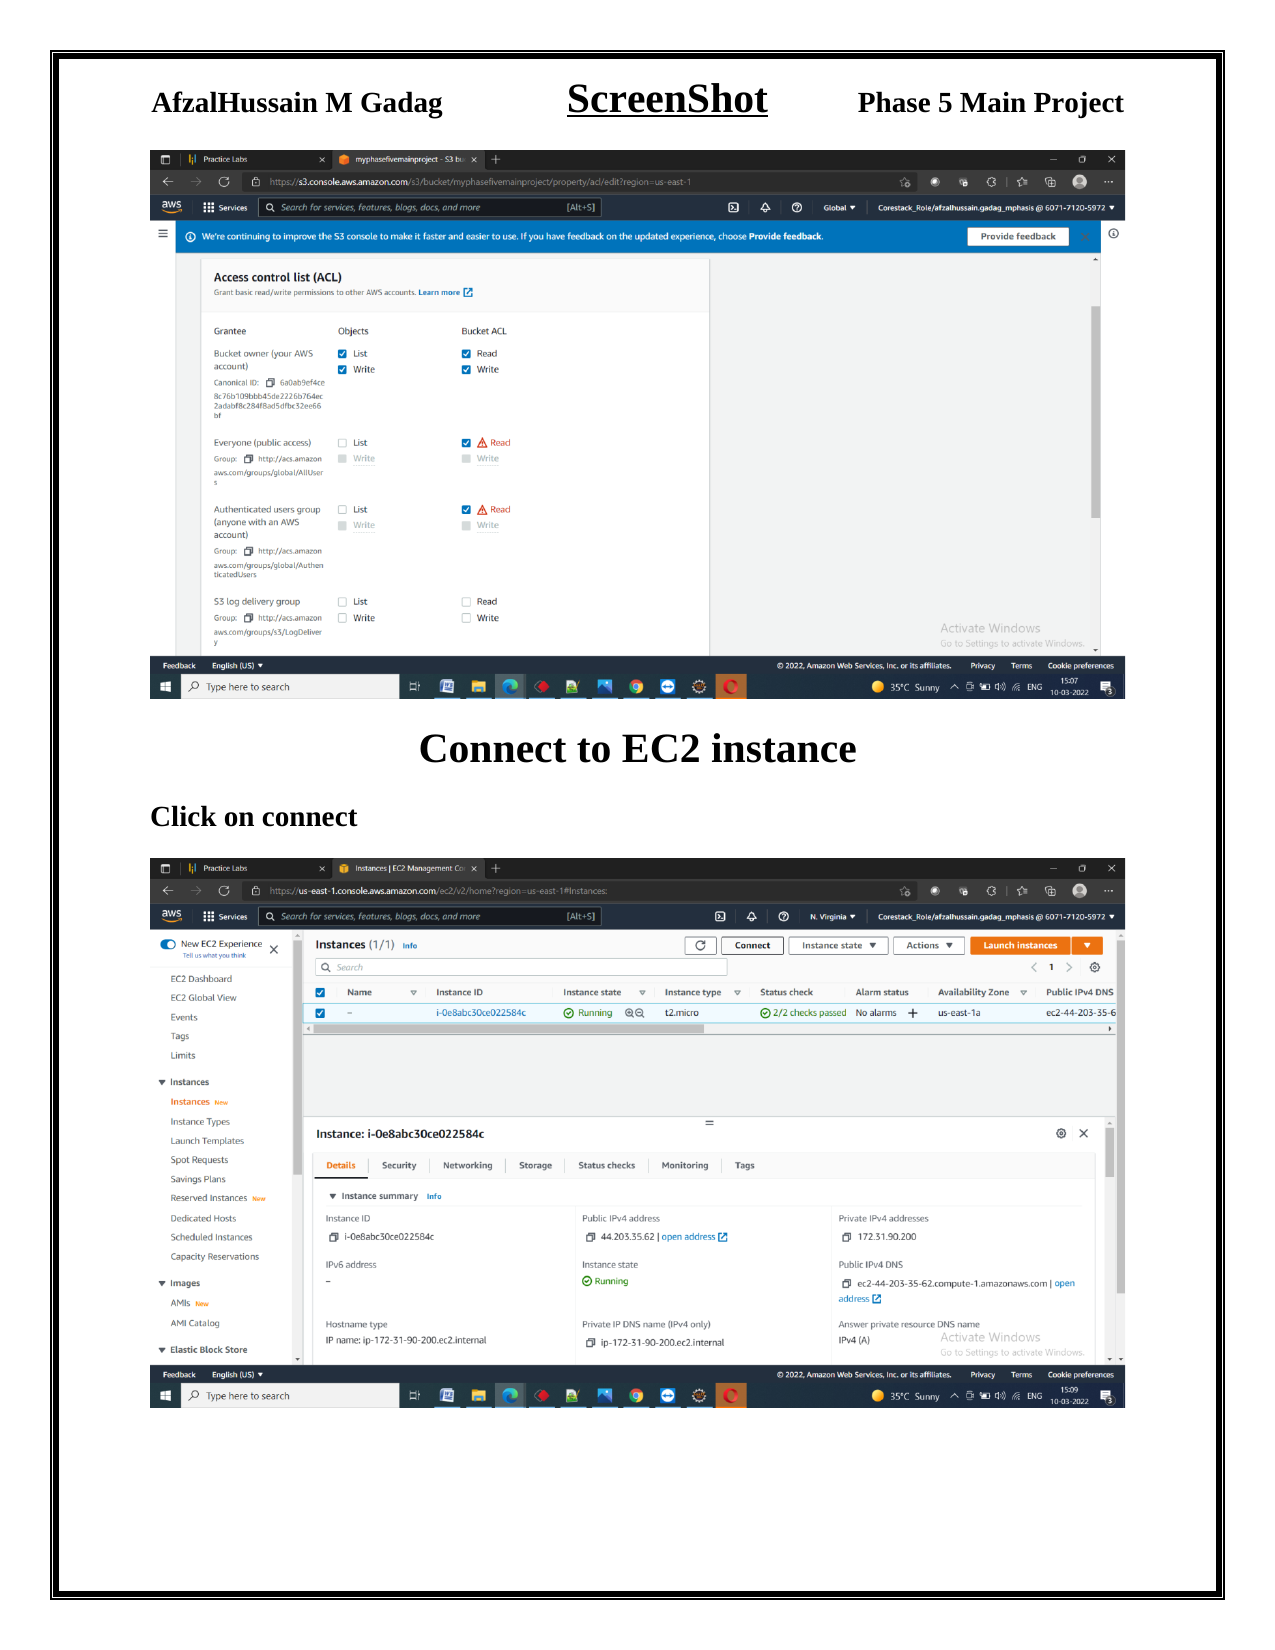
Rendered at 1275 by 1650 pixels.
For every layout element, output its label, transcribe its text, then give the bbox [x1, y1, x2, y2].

picture [150, 150, 1125, 699]
text Click on connect [150, 799, 1125, 833]
picture [150, 858, 1125, 1408]
text Connect to EC2 instance [150, 723, 1125, 771]
